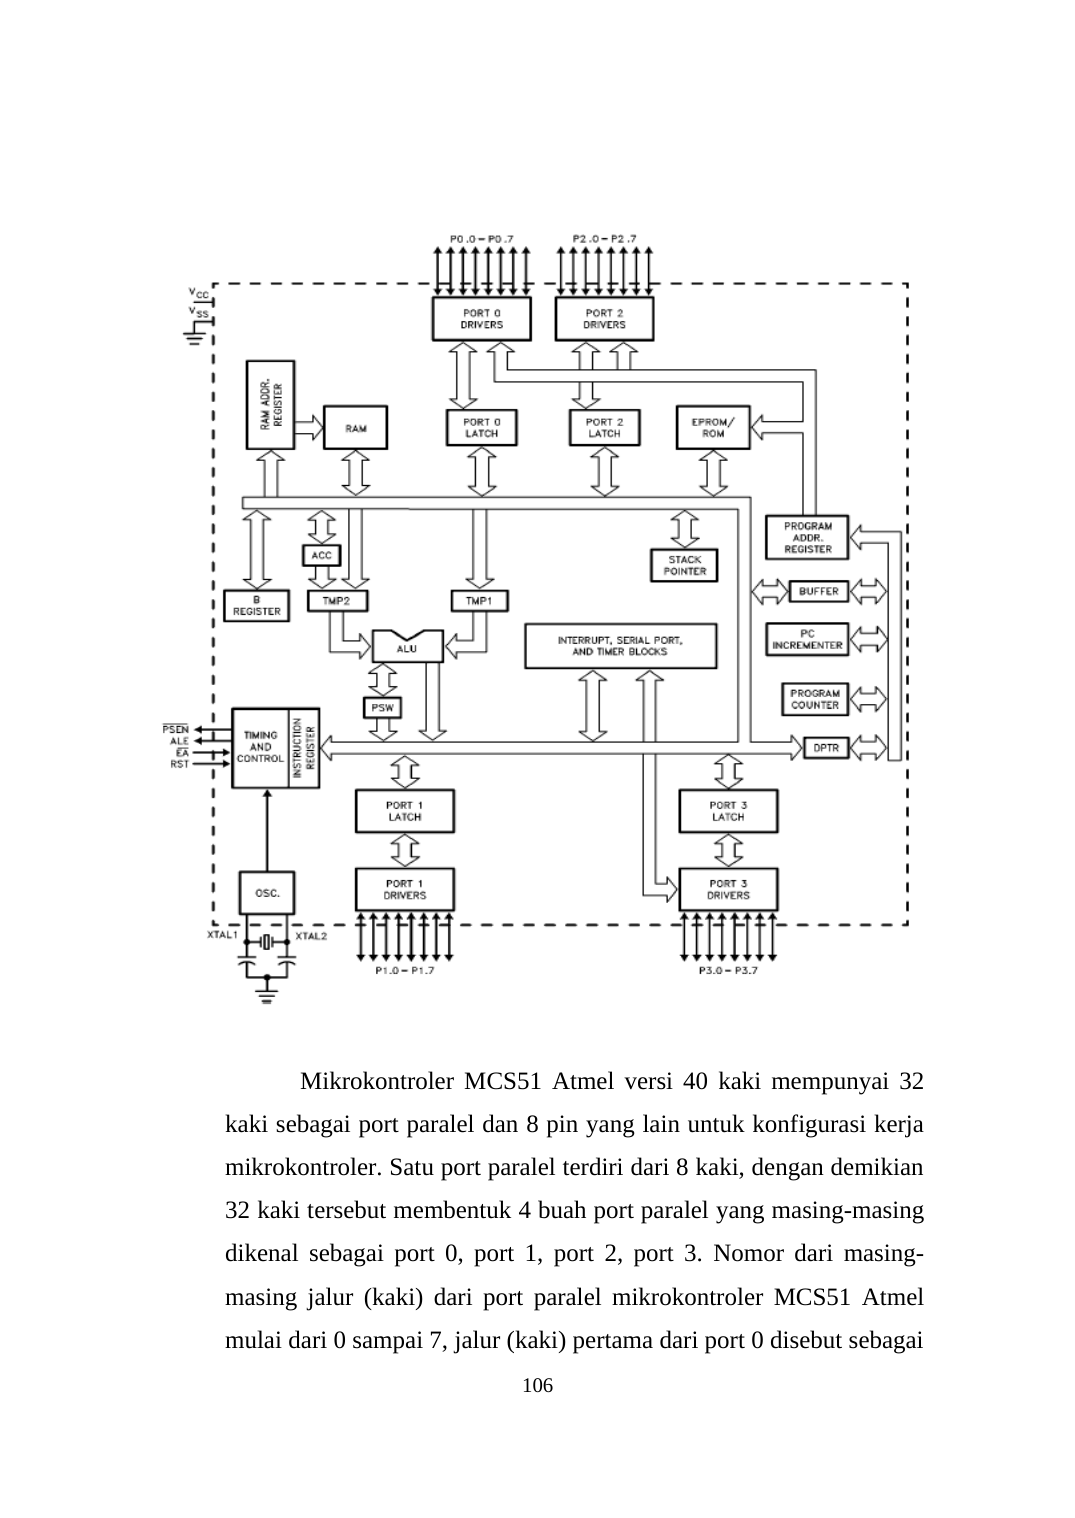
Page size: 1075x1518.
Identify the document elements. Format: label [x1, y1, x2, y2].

picture [150, 220, 917, 1009]
text [225, 1066, 925, 1353]
